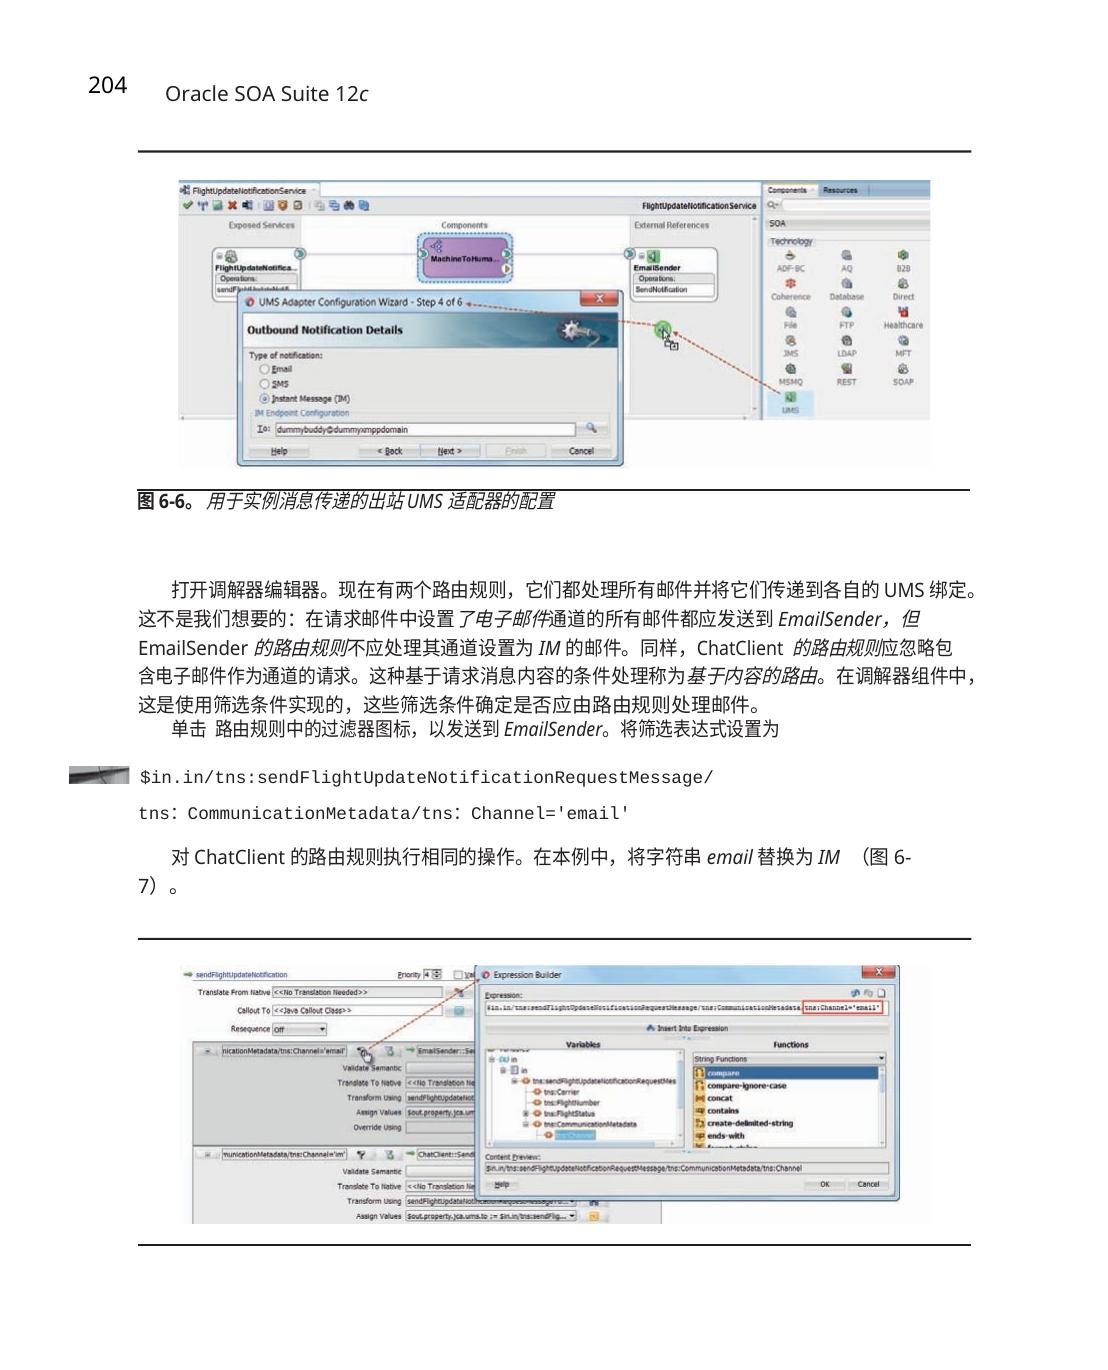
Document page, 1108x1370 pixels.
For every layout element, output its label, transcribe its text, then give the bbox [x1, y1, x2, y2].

text $in.in/tns:sendFlightUpdateNotificationRequestMessage/ tns：CommunicationMetadata/tns：Channel='email' [69, 766, 714, 825]
picture [178, 180, 931, 469]
picture [69, 766, 130, 784]
text 对 ChatClient 的路由规则执行相同的操作。在本例中，将字符串 email 替换为 IM （图 6-7）。 [138, 841, 957, 900]
text 图 6-6。 用于实例消息传递的出站 UMS 适配器的配置 [137, 487, 1107, 513]
text 打开调解器编辑器。现在有两个路由规则，它们都处理所有邮件并将它们传递到各自的 UMS 绑定。这不是我们想要的：在请求邮件中设置了电子邮件通道的所有邮件都应发送到 EmailSender，但 EmailSender 的路由规则不应处理其通道设置为 IM 的邮件。同样，ChatClient 的路由规则应忽略包含电子邮件作为通道的请求。这种基于请求消息内容的条件处理称为基于内容的路由。在调解器组件中，这是使用筛选条件实现的，这些筛选条件确定是否应由路由规则处理邮件。 [138, 574, 967, 718]
picture [179, 965, 931, 1224]
text 单击 路由规则中的过滤器图标，以发送到 EmailSender。将筛选表达式设置为 [171, 719, 1107, 741]
